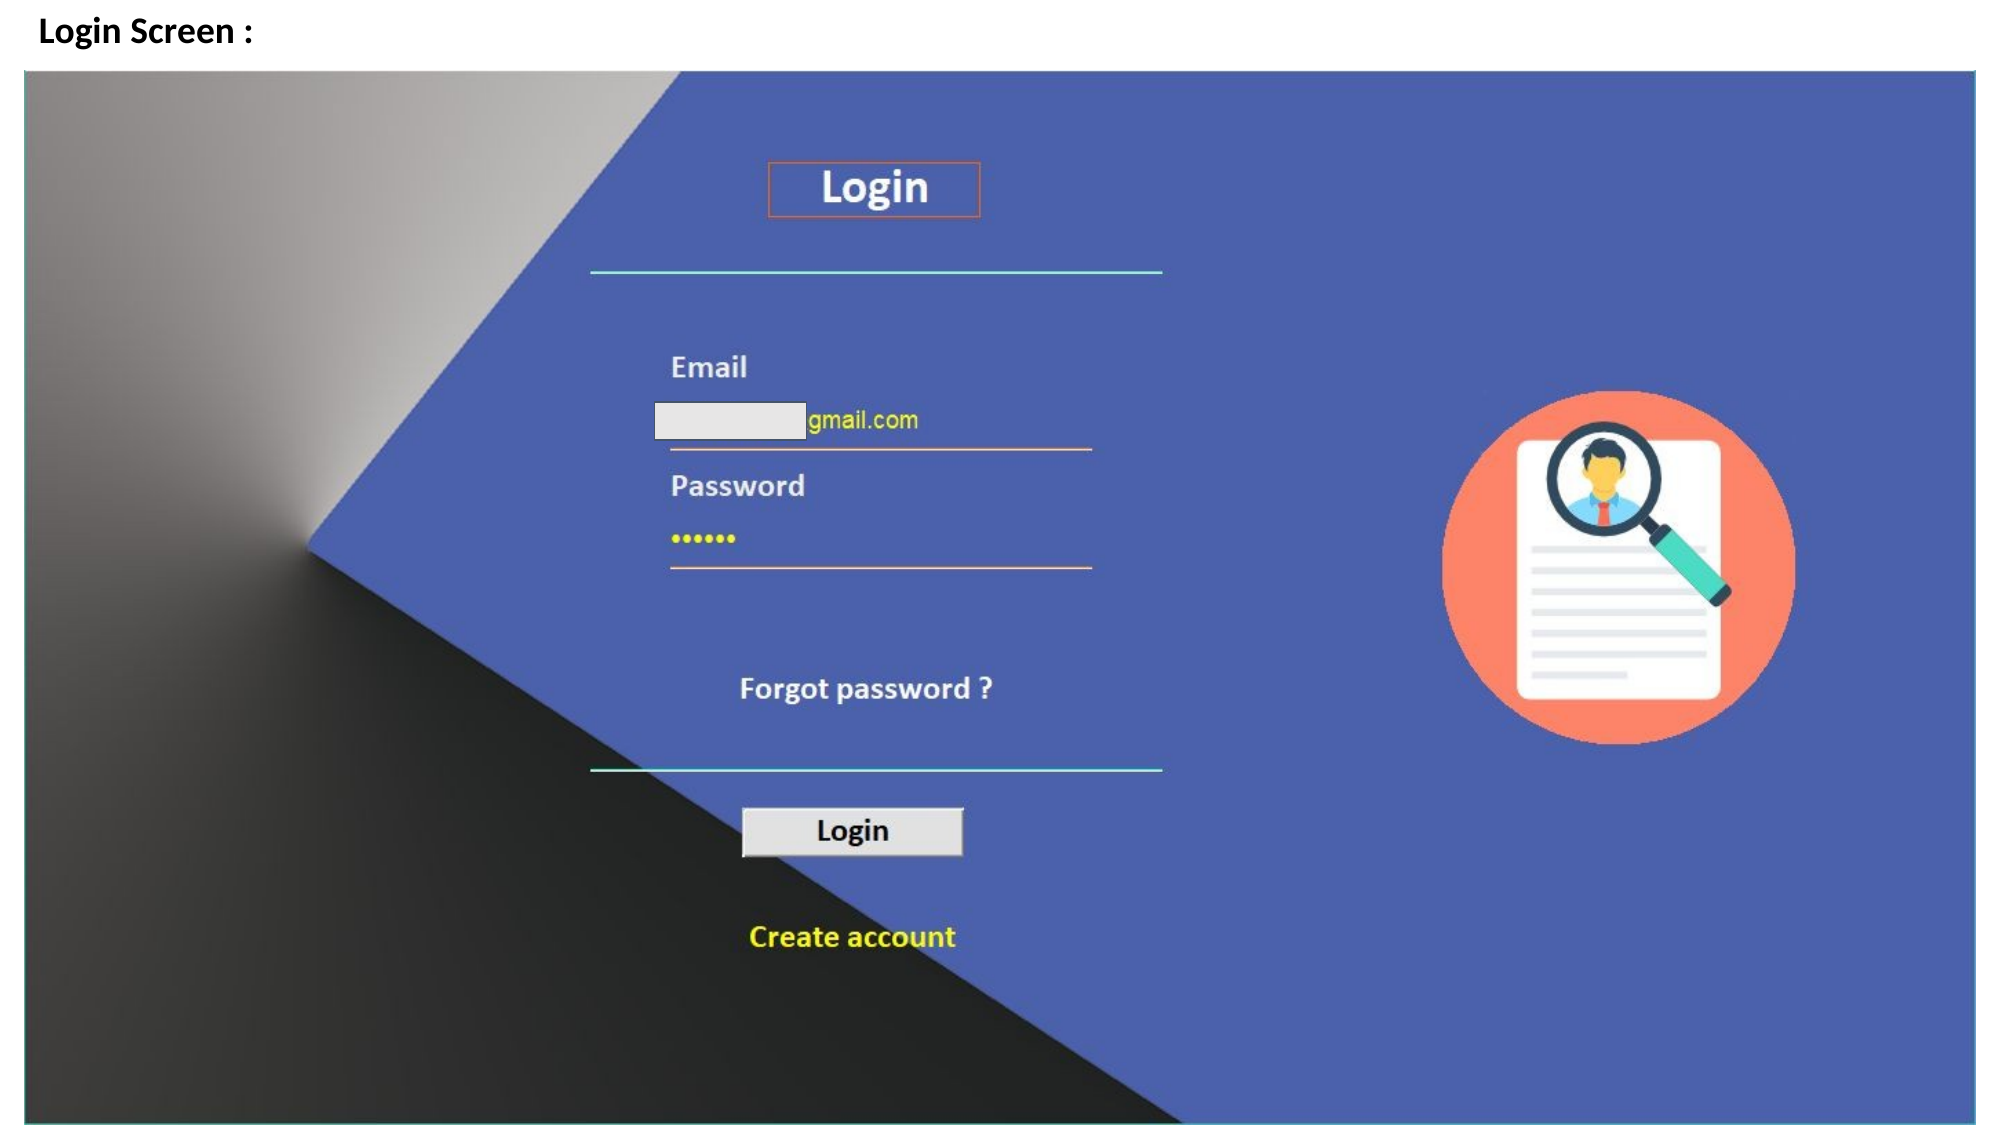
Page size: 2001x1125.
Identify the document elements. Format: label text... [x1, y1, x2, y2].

text Login Screen : [38, 7, 2000, 52]
picture [24, 70, 1976, 1125]
